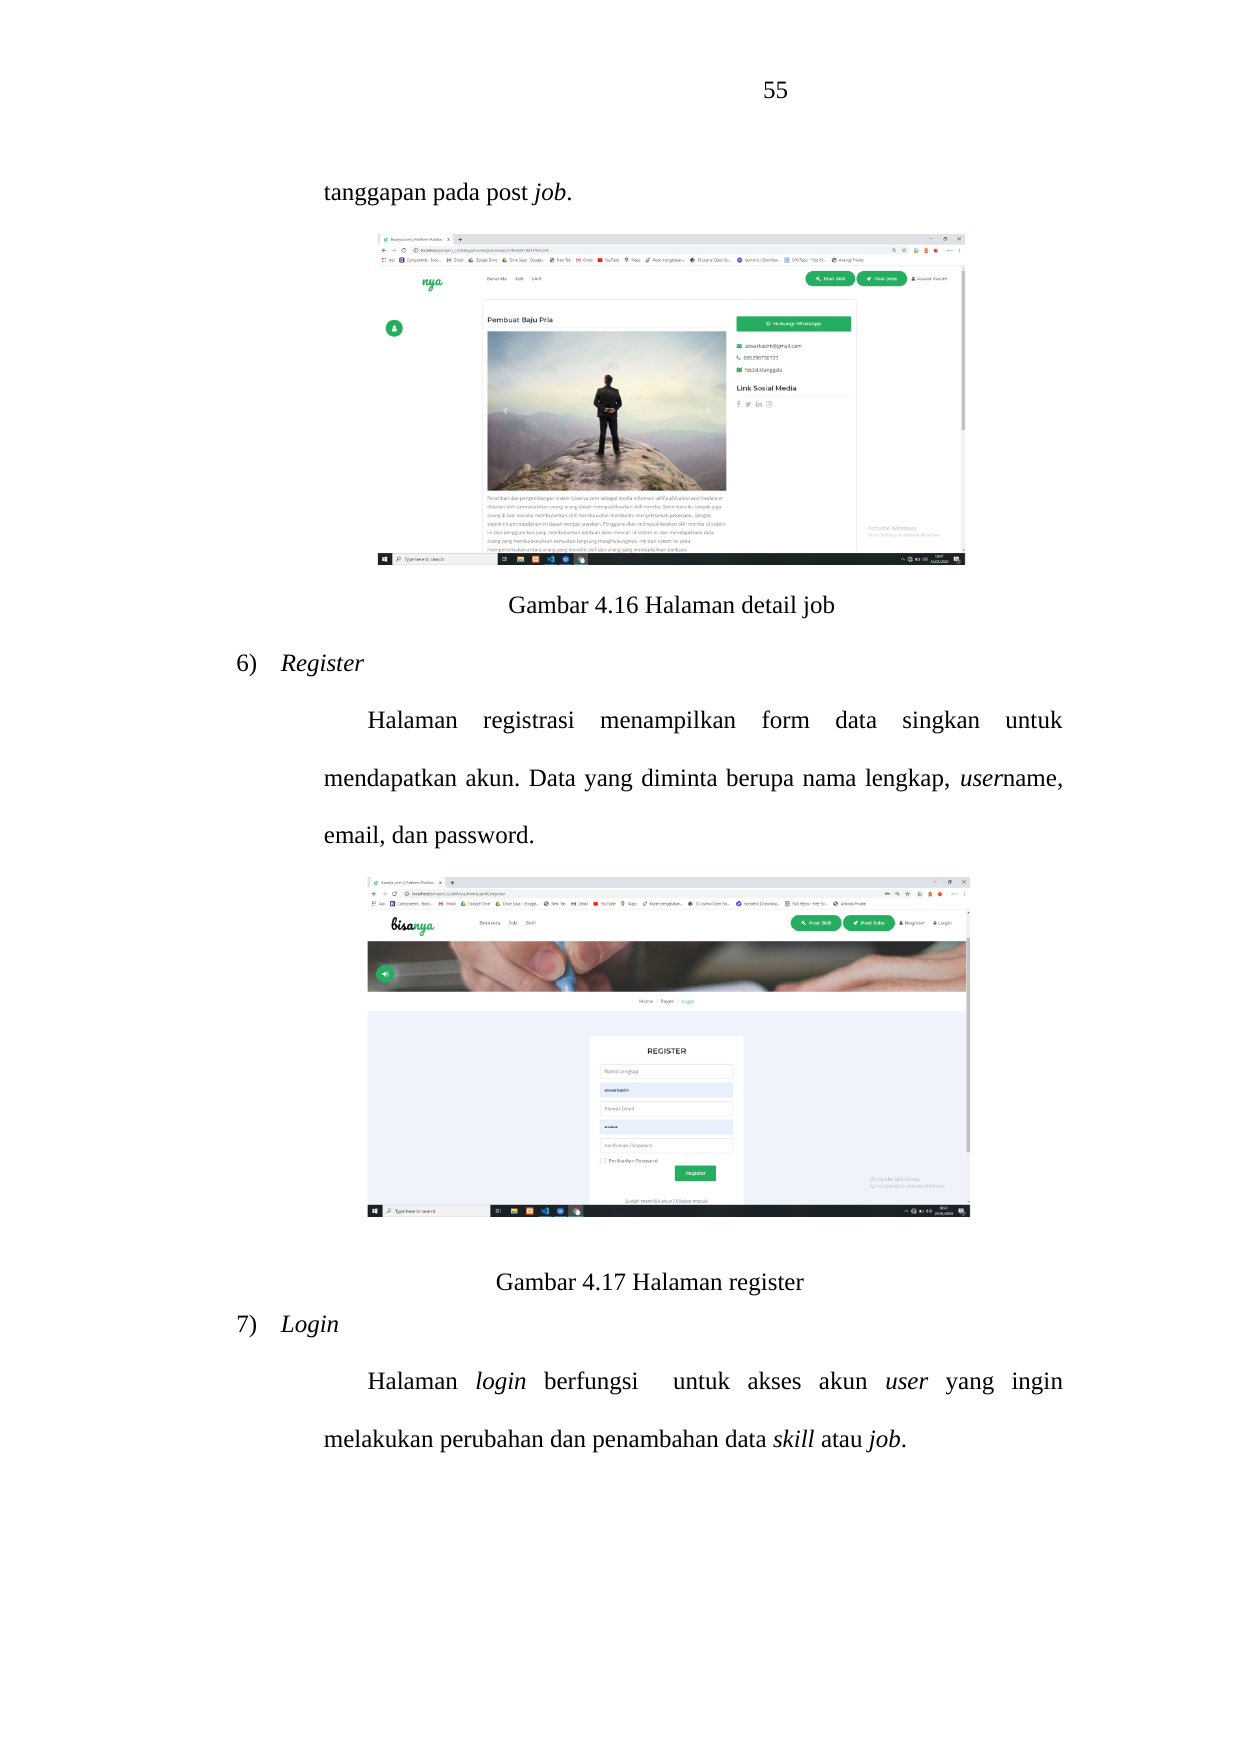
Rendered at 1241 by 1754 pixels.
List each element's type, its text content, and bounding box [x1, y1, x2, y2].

subtitle Gambar 4.17 Halaman register [236, 1267, 1063, 1296]
list Register [236, 648, 1063, 677]
picture [367, 877, 971, 1217]
list Gambar 4.16 Halaman detail job [280, 590, 1063, 619]
picture [377, 234, 966, 565]
list Halaman registrasi menampilkan form data singkan untuk mendapatkan akun. Data yang diminta berupa nama lengkap, username, email, dan password. [324, 705, 1063, 849]
list Halaman login berfungsi untuk akses akun user yang ingin melakukan perubahan dan penambahan data skill atau job. [324, 1366, 1063, 1452]
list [324, 177, 1063, 206]
list Login [236, 1309, 1063, 1337]
